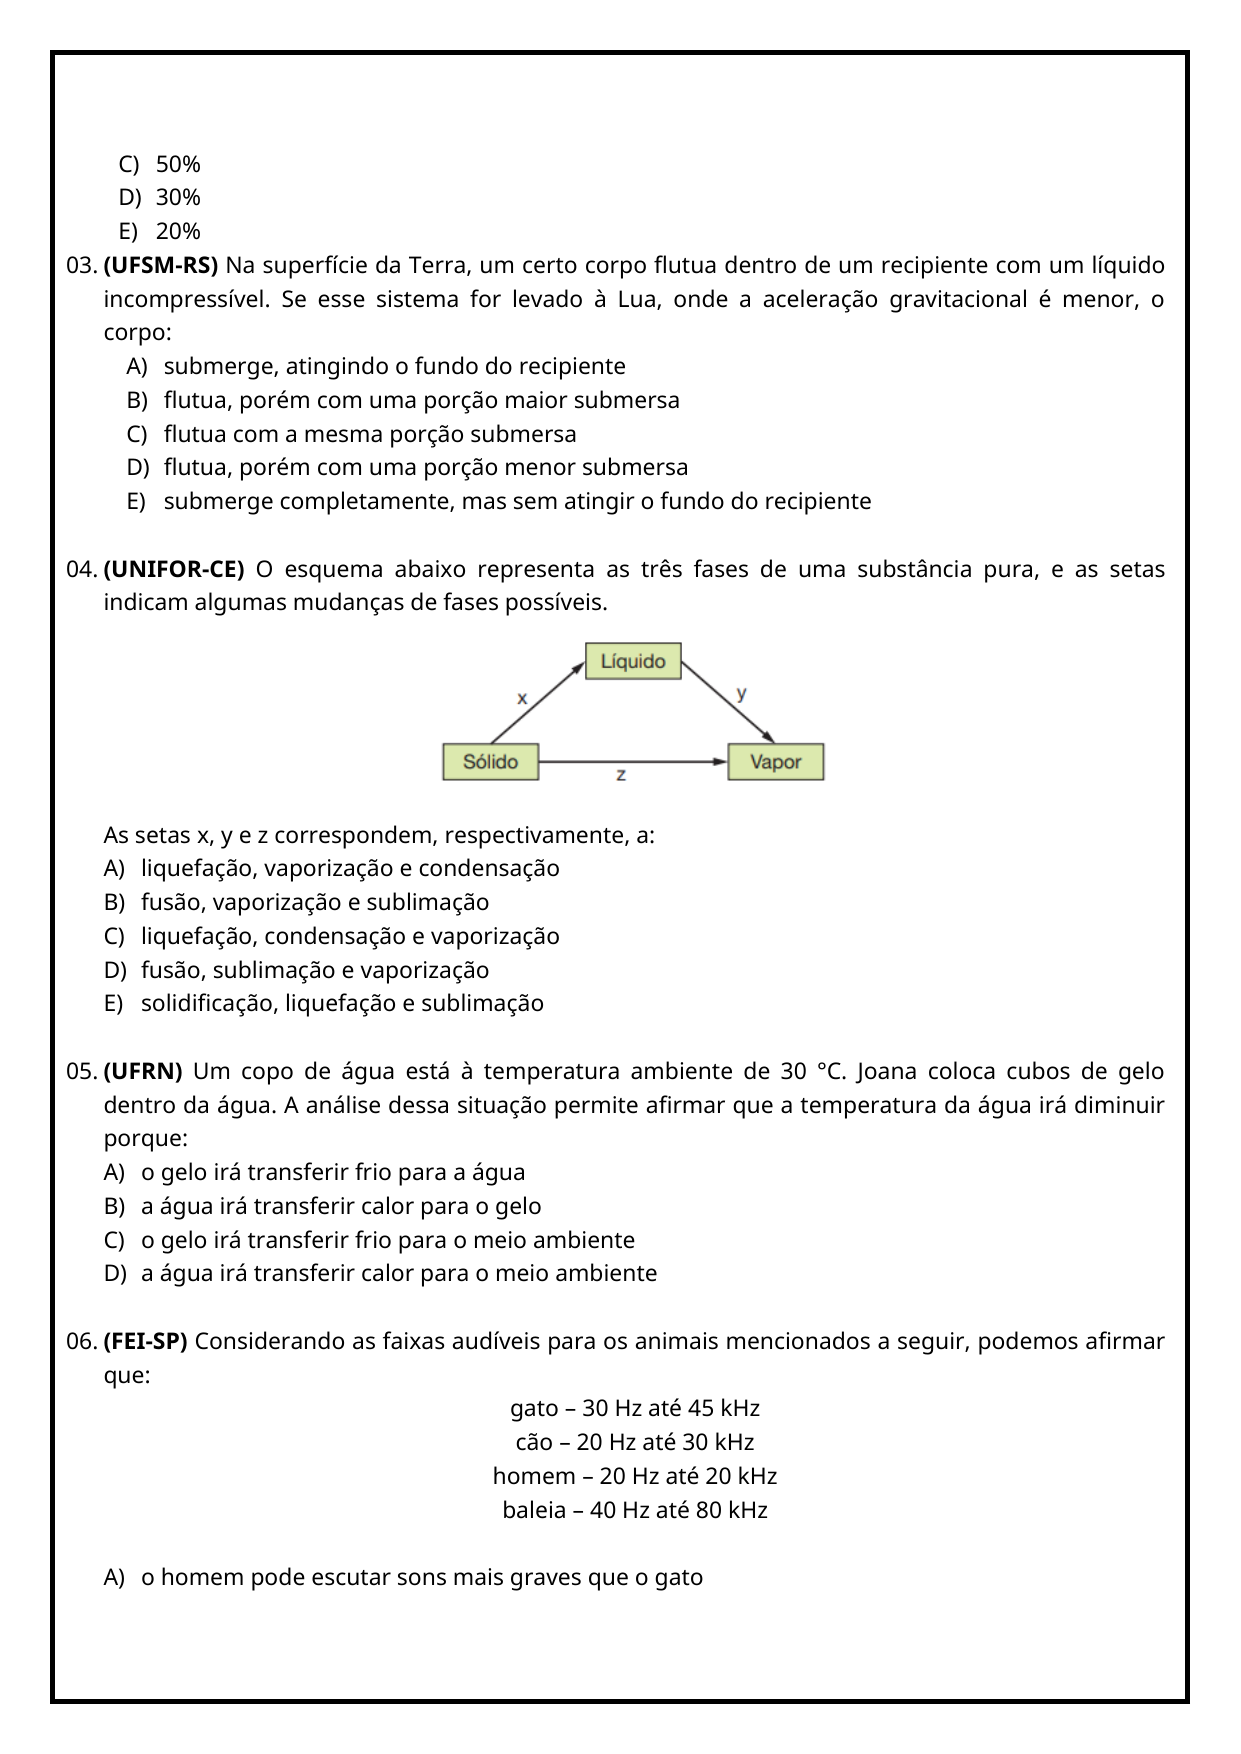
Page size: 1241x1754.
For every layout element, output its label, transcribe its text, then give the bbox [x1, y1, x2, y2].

list (UFSM-RS) Na superfície da Terra, um certo corpo flutua dentro de um recipiente com um líquido incompressível. Se esse sistema for levado à Lua, onde a aceleração gravitacional é menor, o corpo: [66, 249, 1167, 348]
list 20% [118, 215, 1167, 246]
list flutua com a mesma porção submersa [126, 418, 1167, 449]
list o gelo irá transferir frio para o meio ambiente [103, 1223, 1167, 1255]
list homem – 20 Hz até 20 kHz [103, 1460, 1167, 1491]
list submerge, atingindo o fundo do recipiente [126, 350, 1167, 381]
list gato – 30 Hz até 45 kHz [103, 1392, 1167, 1423]
list As setas x, y e z correspondem, respectivamente, a: [103, 818, 1167, 850]
list flutua, porém com uma porção maior submersa [126, 384, 1167, 415]
list liquefação, vaporização e condensação [103, 852, 1167, 883]
list (UNIFOR-CE) O esquema abaixo representa as três fases de uma substância pura, e as setas indicam algumas mudanças de fases possíveis. [66, 553, 1167, 618]
list a água irá transferir calor para o gelo [103, 1190, 1167, 1221]
list submerge completamente, mas sem atingir o fundo do recipiente [126, 485, 1167, 516]
list 50% [118, 148, 1167, 179]
list 30% [118, 181, 1167, 213]
list baleia – 40 Hz até 80 kHz [103, 1493, 1167, 1525]
list solidificação, liquefação e sublimação [103, 987, 1167, 1018]
list a água irá transferir calor para o meio ambiente [103, 1257, 1167, 1288]
list (UFRN) Um copo de água está à temperatura ambiente de 30 °C. Joana coloca cubos de gelo dentro da água. A análise dessa situação permite afirmar que a temperatura da água irá diminuir porque: [66, 1055, 1167, 1153]
list o homem pode escutar sons mais graves que o gato [103, 1561, 1167, 1592]
list cão – 20 Hz até 30 kHz [103, 1426, 1167, 1457]
list (FEI-SP) Considerando as faixas audíveis para os animais mencionados a seguir, podemos afirmar que: [66, 1325, 1167, 1390]
picture [424, 620, 846, 817]
list flutua, porém com uma porção menor submersa [126, 451, 1167, 483]
list o gelo irá transferir frio para a água [103, 1156, 1167, 1187]
list fusão, sublimação e vaporização [103, 953, 1167, 985]
list fusão, vaporização e sublimação [103, 886, 1167, 917]
list liquefação, condensação e vaporização [103, 920, 1167, 951]
